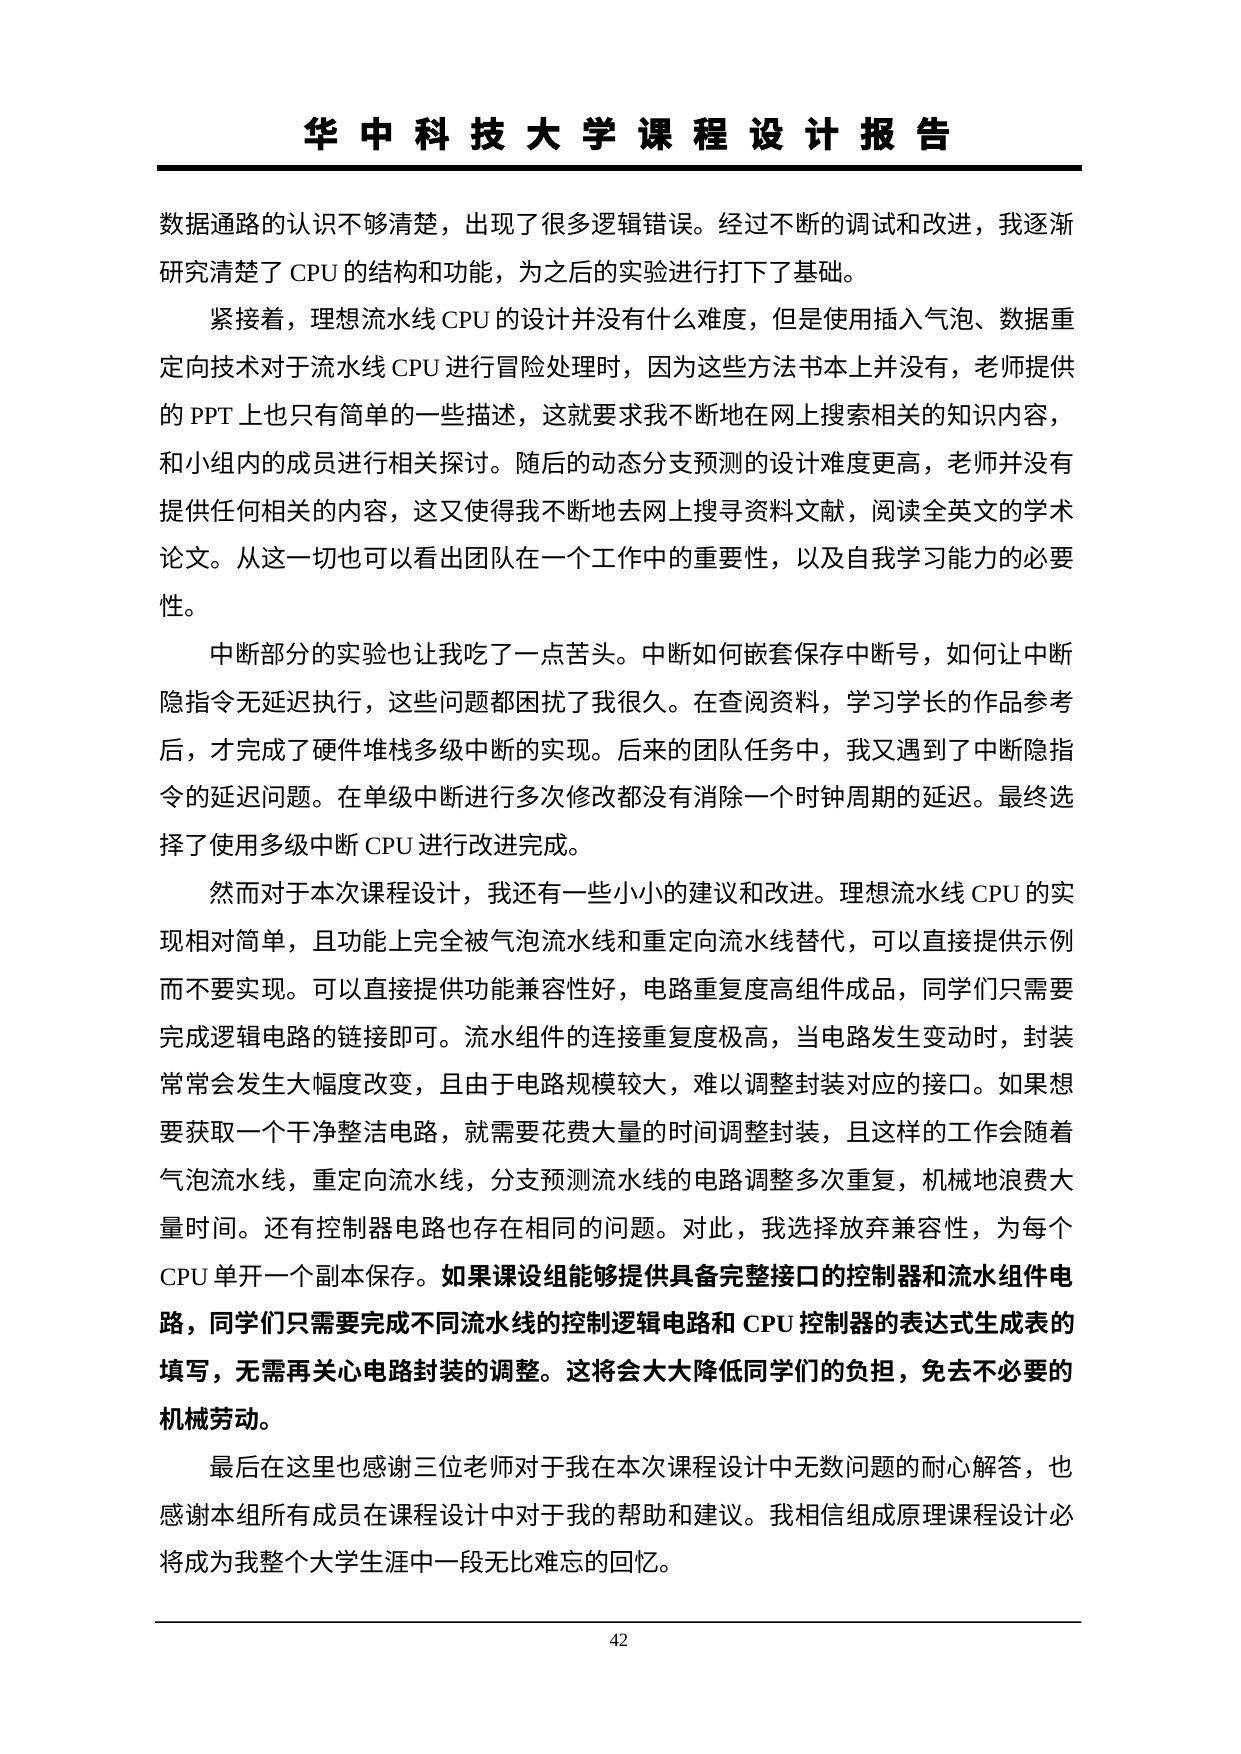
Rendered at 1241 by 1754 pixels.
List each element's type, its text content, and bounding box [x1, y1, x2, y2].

text 中断部分的实验也让我吃了一点苦头。中断如何嵌套保存中断号，如何让中断隐指令无延迟执行，这些问题都困扰了我很久。在查阅资料，学习学长的作品参考后，才完成了硬件堆栈多级中断的实现。后来的团队任务中，我又遇到了中断隐指令的延迟问题。在单级中断进行多次修改都没有消除一个时钟周期的延迟。最终选择了使用多级中断CPU进行改进完成。 [159, 629, 1075, 868]
text 最后在这里也感谢三位老师对于我在本次课程设计中无数问题的耐心解答，也感谢本组所有成员在课程设计中对于我的帮助和建议。我相信组成原理课程设计必将成为我整个大学生涯中一段无比难忘的回忆。 [159, 1442, 1075, 1585]
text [159, 198, 1075, 294]
text 然而对于本次课程设计，我还有一些小小的建议和改进。理想流水线CPU的实现相对简单，且功能上完全被气泡流水线和重定向流水线替代，可以直接提供示例而不要实现。可以直接提供功能兼容性好，电路重复度高组件成品，同学们只需要完成逻辑电路的链接即可。流水组件的连接重复度极高，当电路发生变动时，封装常常会发生大幅度改变，且由于电路规模较大，难以调整封装对应的接口。如果想要获取一个干净整洁电路，就需要花费大量的时间调整封装，且这样的工作会随着气泡流水线，重定向流水线，分支预测流水线的电路调整多次重复，机械地浪费大量时间。还有控制器电路也存在相同的问题。对此，我选择放弃兼容性，为每个CPU单开一个副本保存。如果课设组能够提供具备完整接口的控制器和流水组件电路，同学们只需要完成不同流水线的控制逻辑电路和CPU控制器的表达式生成表的填写，无需再关心电路封装的调整。这将会大大降低同学们的负担，免去不必要的机械劳动。 [159, 868, 1075, 1442]
text 紧接着，理想流水线CPU的设计并没有什么难度，但是使用插入气泡、数据重定向技术对于流水线CPU进行冒险处理时，因为这些方法书本上并没有，老师提供的PPT上也只有简单的一些描述，这就要求我不断地在网上搜索相关的知识内容，和小组内的成员进行相关探讨。随后的动态分支预测的设计难度更高，老师并没有提供任何相关的内容，这又使得我不断地去网上搜寻资料文献，阅读全英文的学术论文。从这一切也可以看出团队在一个工作中的重要性，以及自我学习能力的必要性。 [159, 294, 1075, 629]
